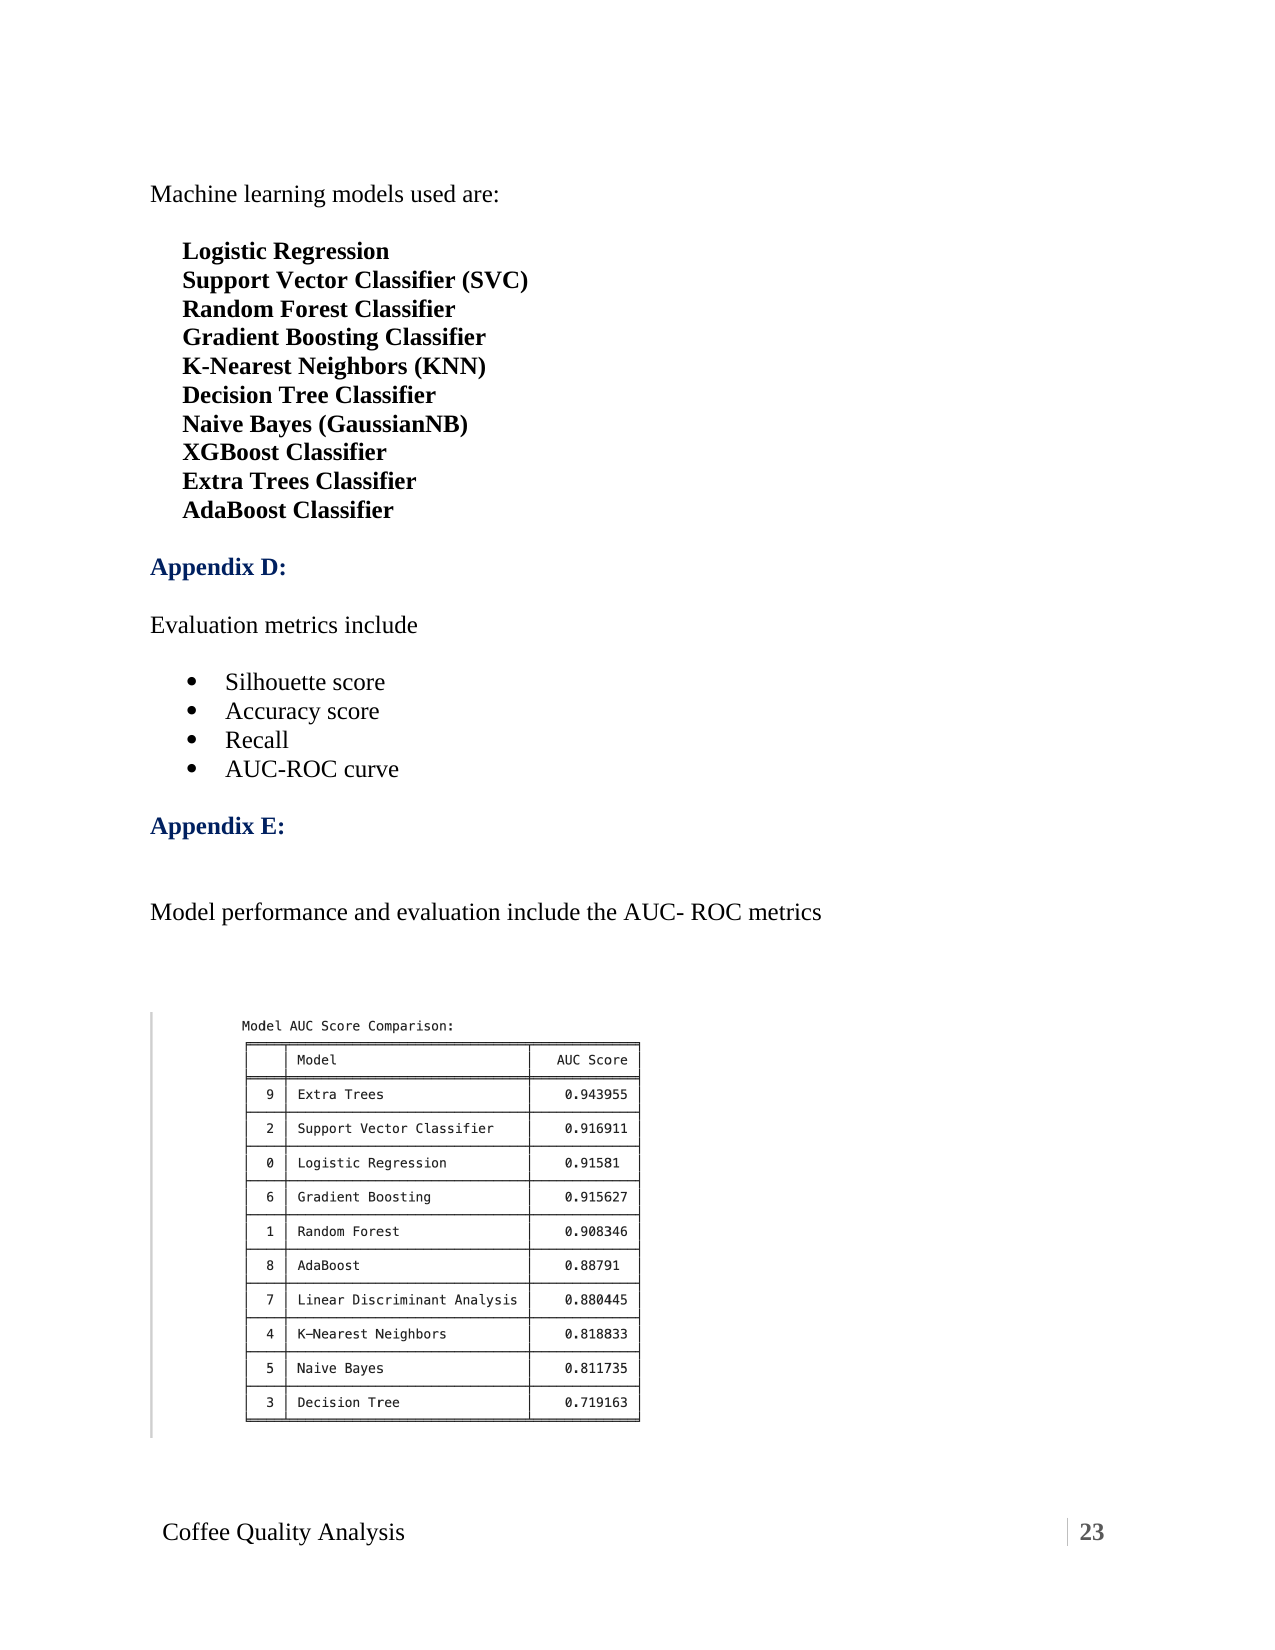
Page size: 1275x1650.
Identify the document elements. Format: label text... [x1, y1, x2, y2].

text Model performance and evaluation include the AUC- ROC metrics [150, 897, 1125, 926]
picture [150, 1012, 839, 1438]
list AUC-ROC curve [187, 754, 1125, 782]
text  XGBoost Classifier [150, 437, 1125, 466]
text  K-Nearest Neighbors (KNN) [150, 351, 1125, 380]
text  Support Vector Classifier (SVC) [150, 265, 1125, 294]
text  Naive Bayes (GaussianNB) [150, 409, 1125, 437]
text  Extra Trees Classifier [150, 466, 1125, 495]
text  AdaBoost Classifier [150, 495, 1125, 524]
list Silhouette score [187, 667, 1125, 696]
list Recall [187, 725, 1125, 754]
text Appendix E: [150, 811, 1125, 840]
text  Gradient Boosting Classifier [150, 322, 1125, 351]
text Appendix D: [150, 552, 1125, 581]
text  Random Forest Classifier [150, 294, 1125, 322]
text  Logistic Regression [150, 236, 1125, 265]
text Evaluation metrics include [150, 610, 1125, 639]
list Accuracy score [187, 696, 1125, 725]
text  Decision Tree Classifier [150, 380, 1125, 409]
text Machine learning models used are: [150, 179, 1125, 207]
